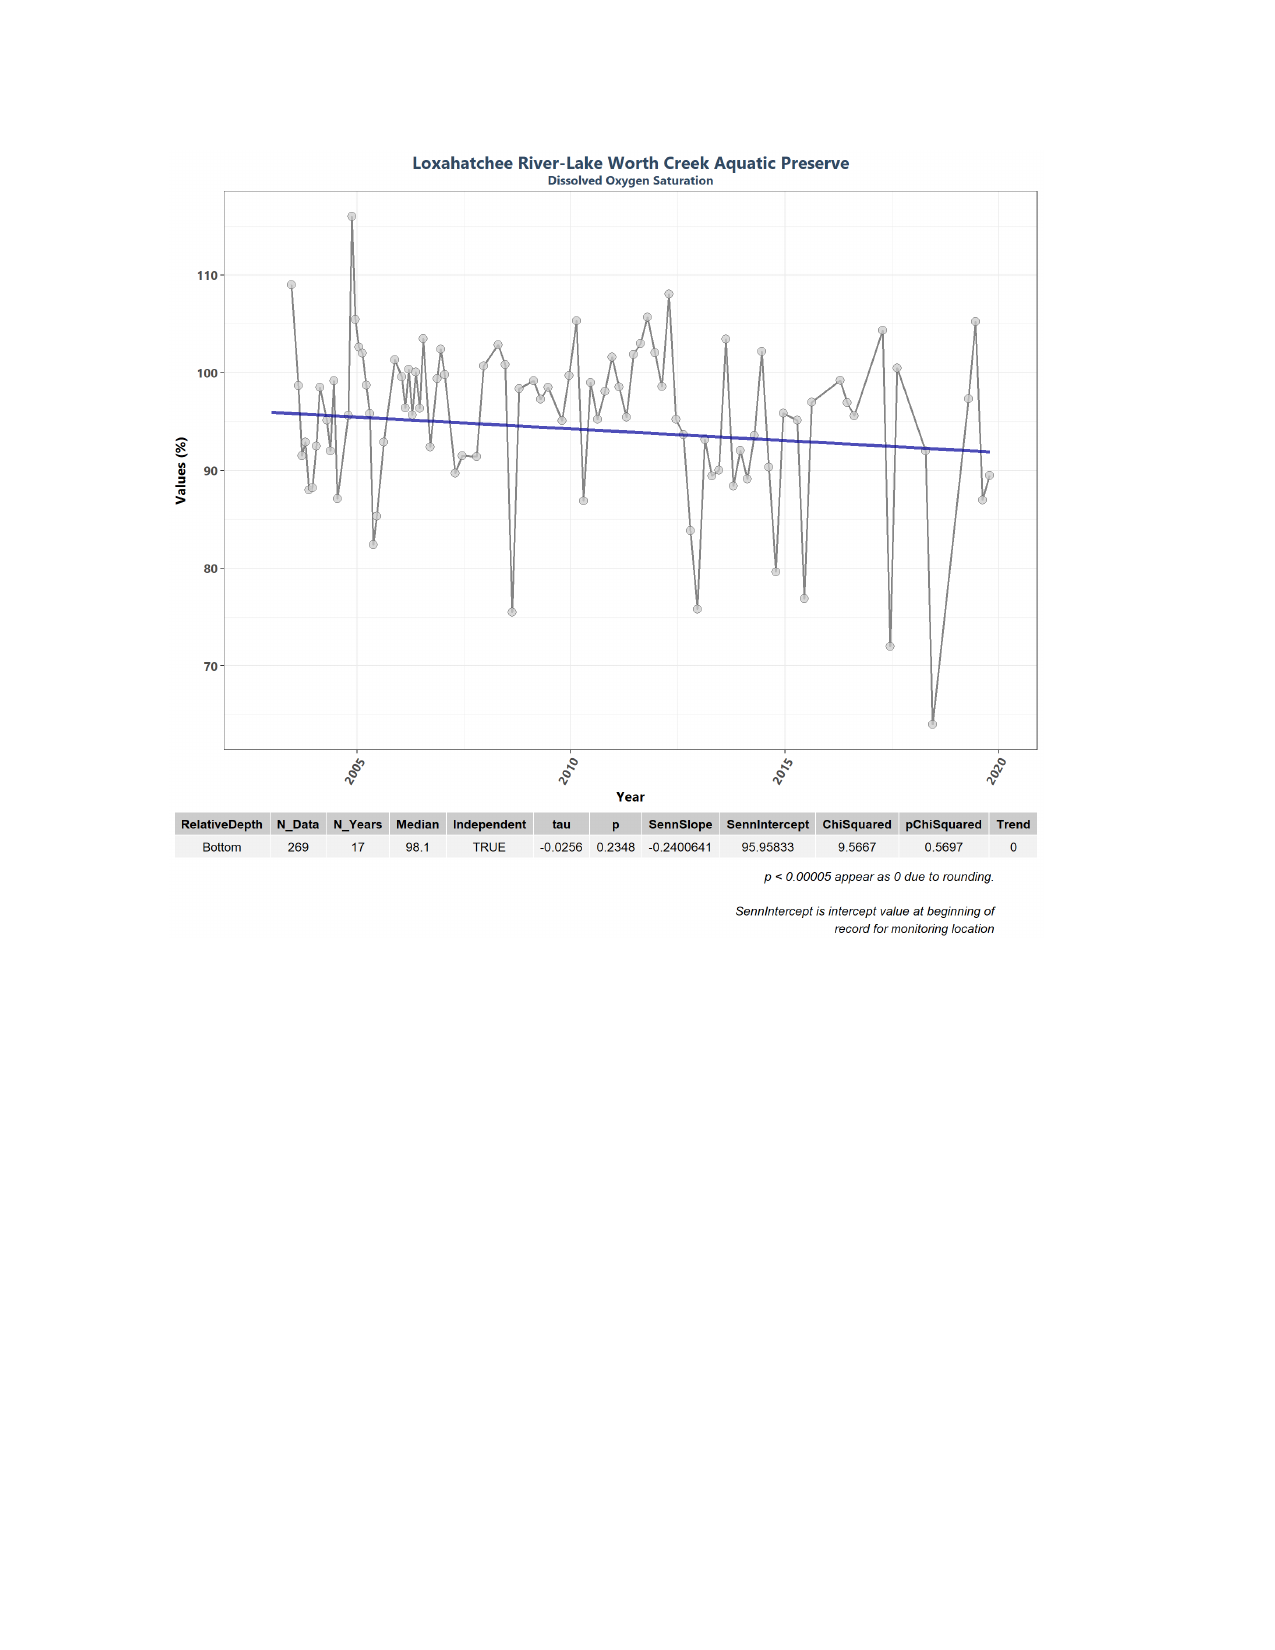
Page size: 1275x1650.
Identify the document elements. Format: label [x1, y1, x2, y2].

picture [168, 150, 1044, 938]
